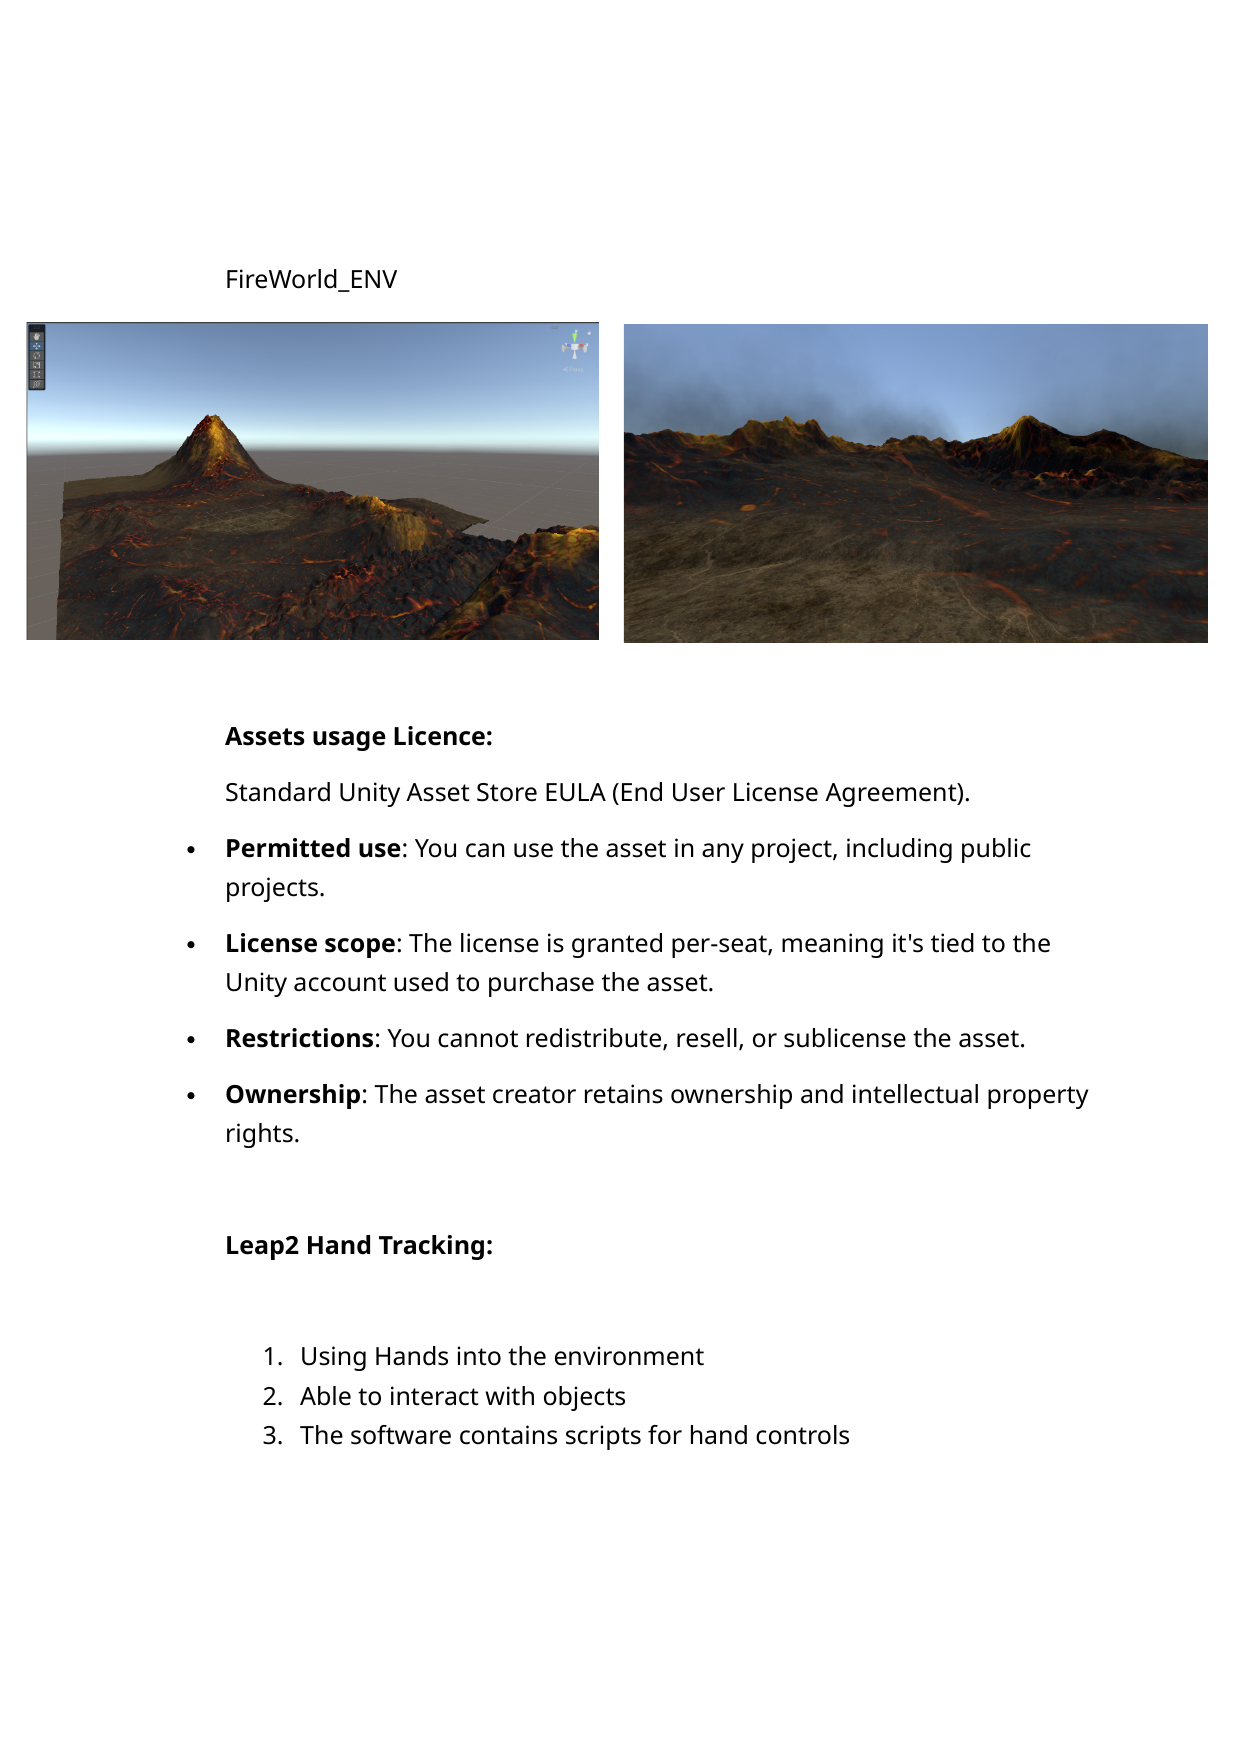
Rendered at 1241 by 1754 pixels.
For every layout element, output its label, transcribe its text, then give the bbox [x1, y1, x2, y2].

list Permitted use: You can use the asset in any project, including public projects. [187, 831, 1090, 904]
picture [26, 322, 599, 640]
list Able to interact with objects [262, 1378, 1090, 1412]
text FireWorld_ENV [225, 262, 1090, 296]
text Assets usage Licence: [225, 719, 1090, 753]
list Ownership: The asset creator retains ownership and intellectual property rights. [187, 1077, 1090, 1150]
list Restrictions: You cannot redistribute, resell, or sublicense the asset. [187, 1021, 1090, 1055]
picture [623, 324, 1208, 643]
list The software contains scripts for hand controls [262, 1417, 1090, 1451]
list Using Hands into the environment [262, 1339, 1090, 1373]
text Standard Unity Asset Store EULA (End User License Agreement). [225, 775, 1090, 809]
text Leap2 Hand Tracking: [225, 1227, 1090, 1261]
list License scope: The license is granted per-seat, meaning it's tied to the Unity account used to purchase the asset. [187, 926, 1090, 999]
